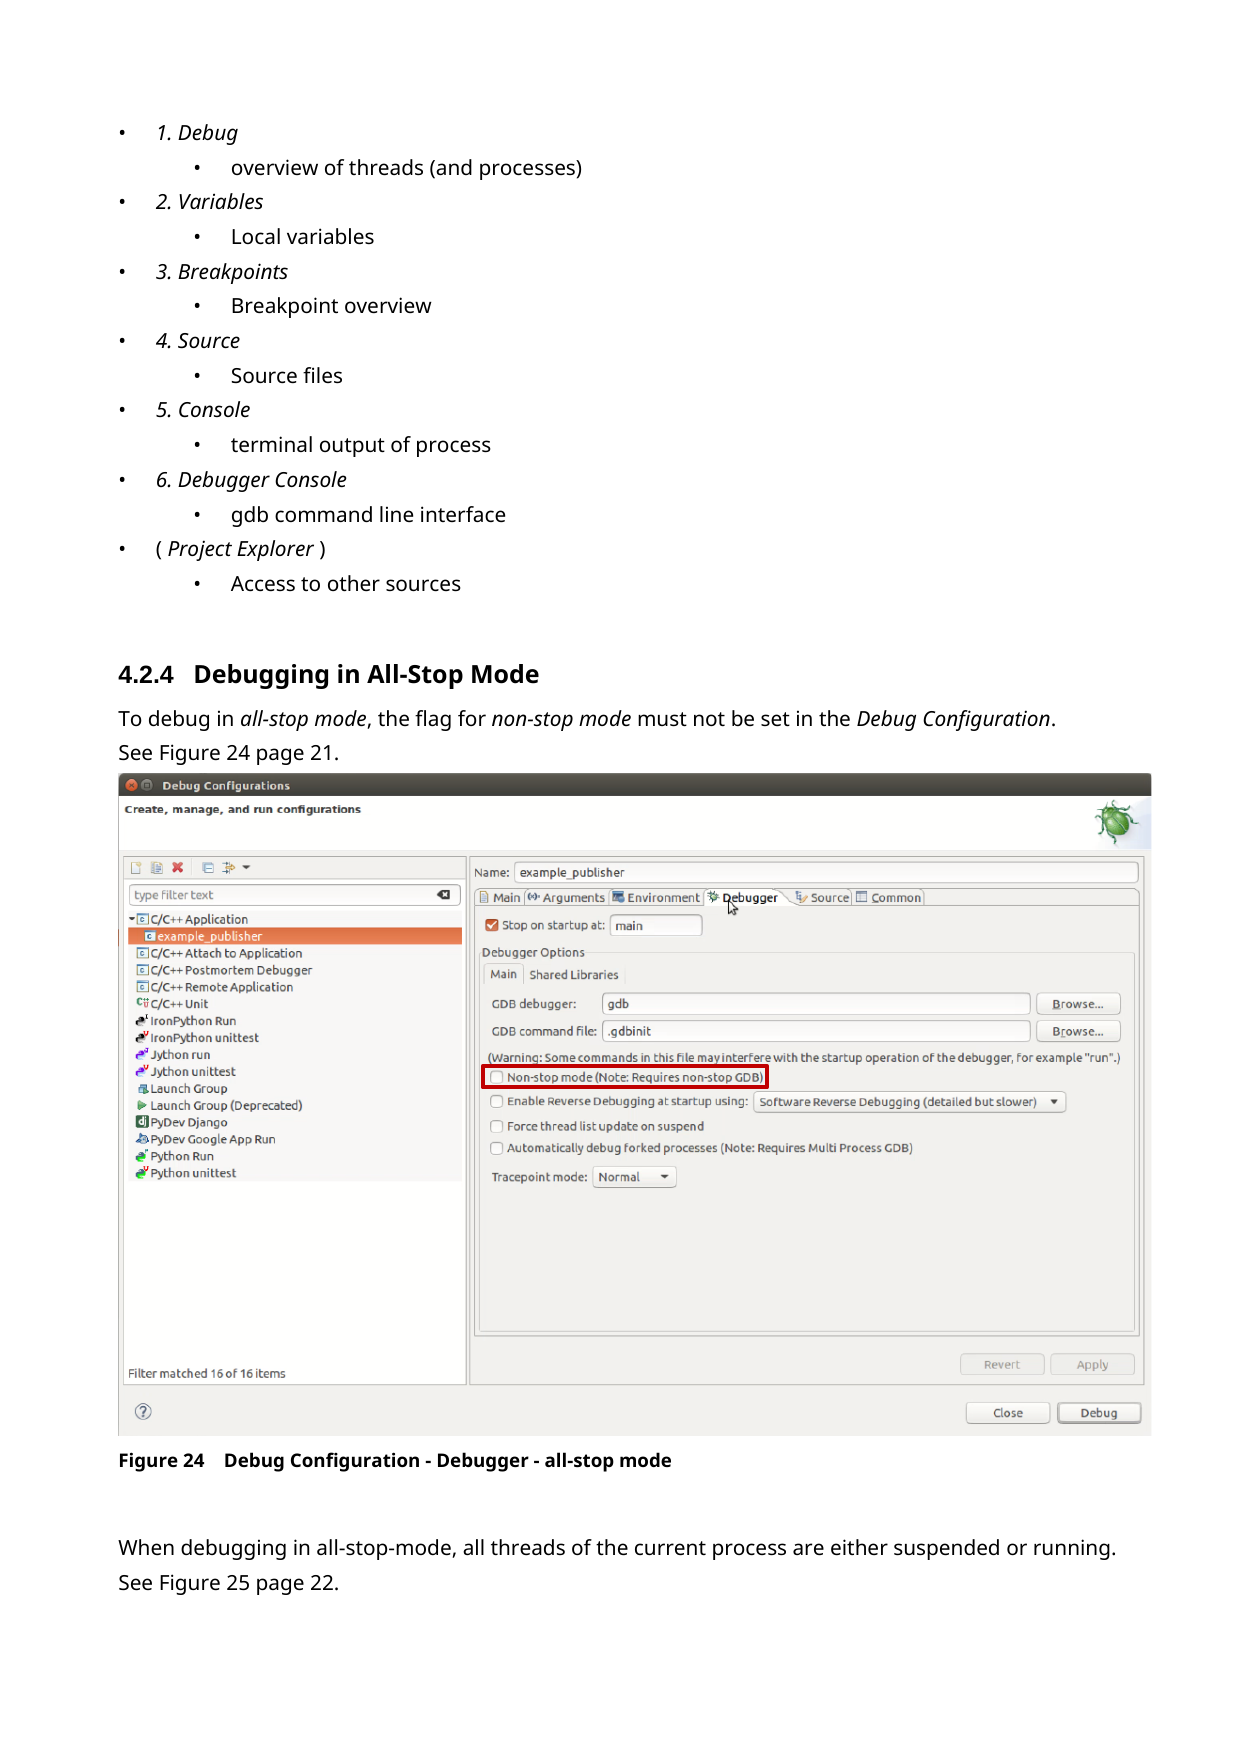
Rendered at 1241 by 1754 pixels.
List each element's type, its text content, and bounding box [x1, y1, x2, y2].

picture [118, 773, 1152, 1436]
list ( Project Explorer ) [118, 534, 1152, 563]
list Access to other sources [193, 569, 1152, 597]
text See Figure 24 page 26. [118, 738, 1152, 767]
list 2. Variables [118, 187, 1152, 216]
list 1. Debug [118, 118, 1152, 147]
list Breakpoint overview [193, 292, 1152, 320]
list gdb command line interface [193, 500, 1152, 528]
list 5. Console [118, 396, 1152, 424]
text Figure 24 Debug Configuration - Debugger - all-stop mode [118, 1448, 1152, 1473]
subtitle Debugging in All-Stop Mode [118, 657, 1152, 691]
list terminal output of process [193, 430, 1152, 459]
list Source files [193, 361, 1152, 389]
list 4. Source [118, 326, 1152, 355]
text To debug in all-stop mode, the flag for non-stop mode must not be set in the Debug Configuration. [118, 704, 1152, 732]
list overview of threads (and processes) [193, 153, 1152, 181]
list 6. Debugger Console [118, 465, 1152, 493]
list 3. Breakpoints [118, 257, 1152, 285]
text See Figure 25 page 26. [118, 1568, 1152, 1596]
text When debugging in all-stop-mode, all threads of the current process are either suspended or running. [118, 1533, 1152, 1561]
list Local variables [193, 222, 1152, 251]
